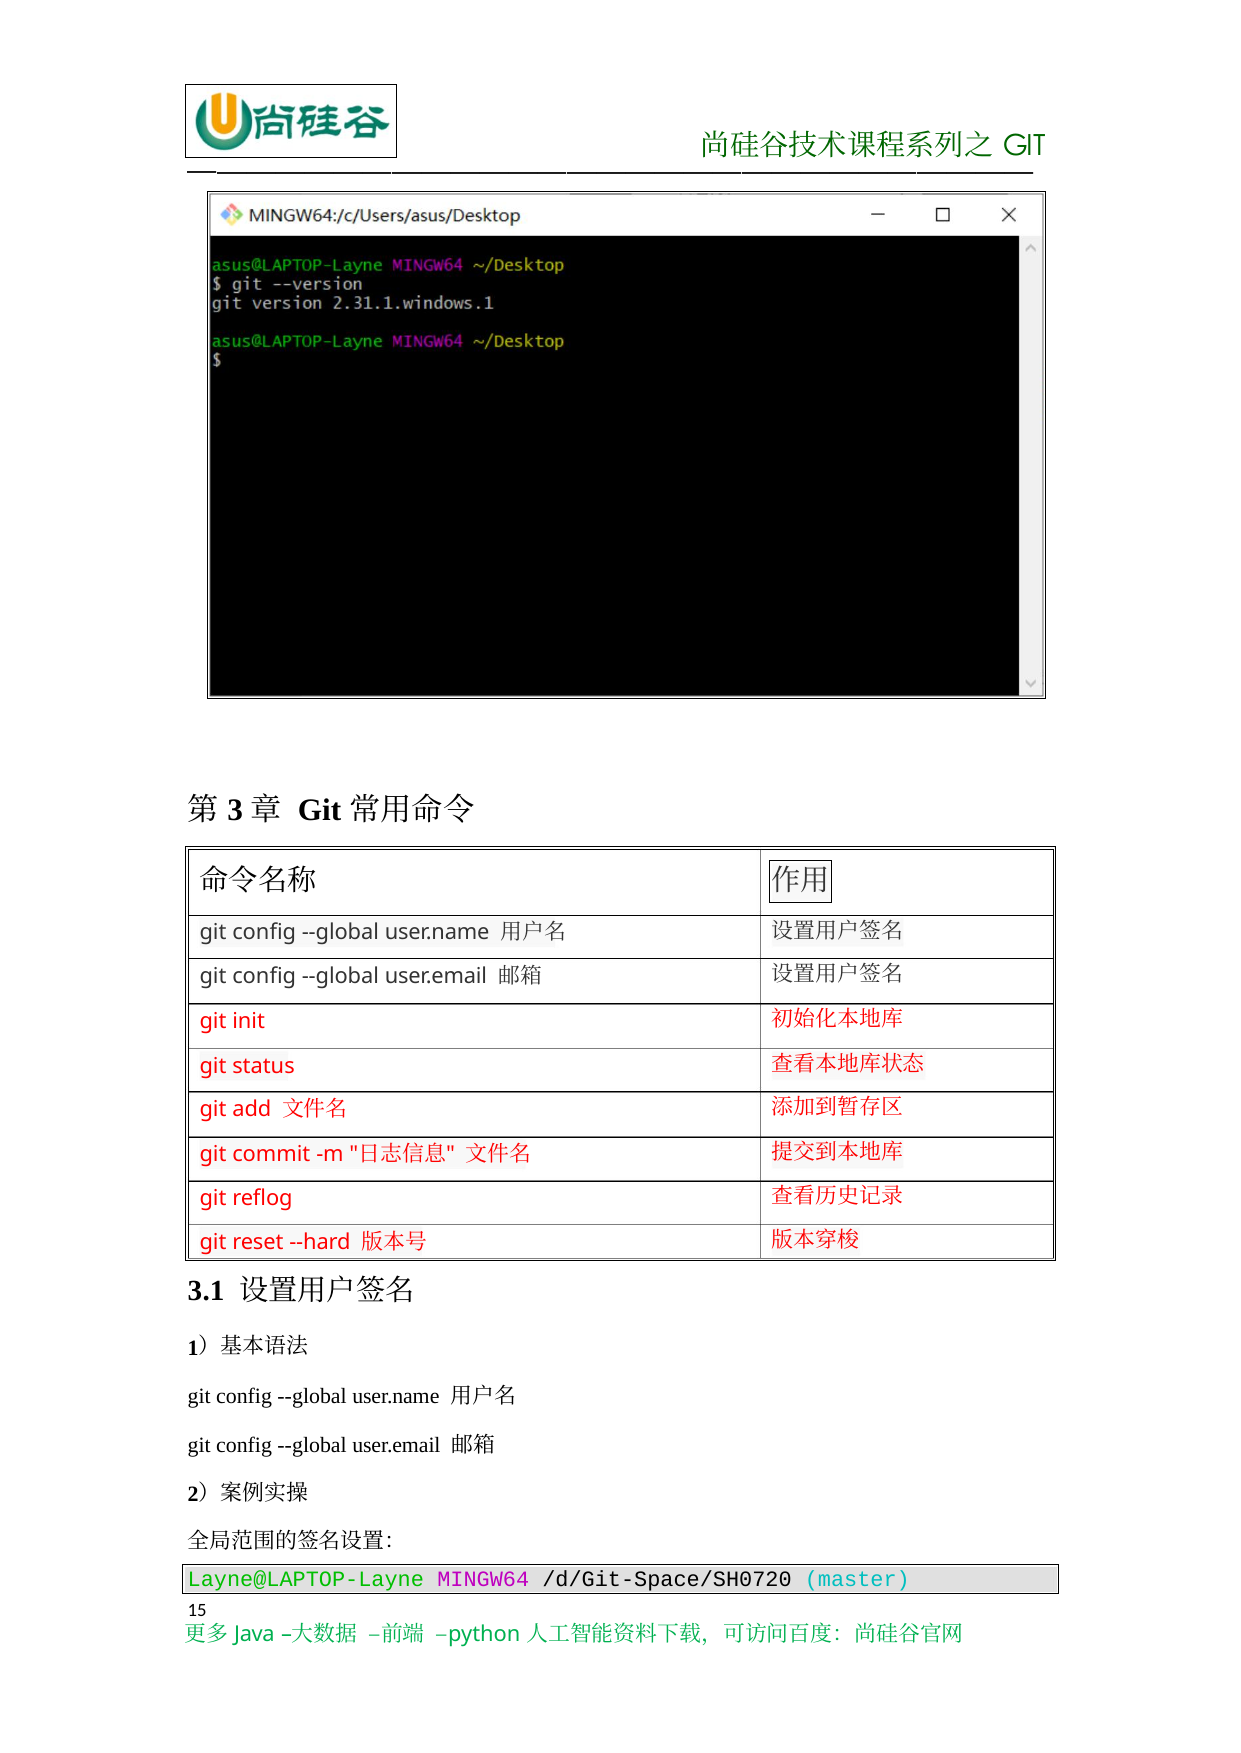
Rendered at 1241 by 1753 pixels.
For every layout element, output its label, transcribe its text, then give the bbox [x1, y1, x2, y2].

text 尚硅谷技术课程系列之 GIT [701, 130, 1070, 162]
text 版本穿梭 [771, 1230, 950, 1252]
text git add 文件名 [199, 1093, 369, 1122]
text 作用 [771, 867, 855, 896]
text git config --global user.email 邮箱 [199, 960, 580, 989]
text ）案例实操 [198, 1483, 333, 1504]
text .1 设置用户签名 [202, 1275, 439, 1307]
text 15 [187, 1598, 231, 1620]
text git reset --hard 版本号 [199, 1226, 447, 1255]
text 3 [187, 1275, 202, 1307]
text 查看历史记录 [771, 1186, 950, 1208]
text 设置用户签名 [771, 921, 950, 943]
picture [208, 192, 1045, 698]
text ———————————————————————————— [242, 162, 1070, 187]
text 提交到本地库 [771, 1142, 950, 1164]
text 查看本地库状态 [771, 1054, 950, 1076]
text 第 3 章 Git 常用命令 [187, 793, 499, 827]
text 添加到暂存区 [771, 1097, 950, 1119]
text git config --global user.name 用户名 [187, 1384, 542, 1409]
text 1 [187, 1336, 223, 1360]
text 设置用户签名 [771, 964, 950, 986]
text 全局范围的签名设置： [187, 1531, 935, 1553]
text 更多 Java –大数据 –前端 –python 人工智能资料下载，可访问百度：尚硅谷官网 [184, 1620, 1007, 1647]
picture [186, 847, 1055, 1260]
text Layne@LAPTOP-Layne MINGW64 /d/Git-Space/SH0720 (master) [187, 1567, 935, 1592]
picture [186, 85, 396, 157]
text 2 [187, 1482, 223, 1506]
text — [187, 156, 242, 187]
text git config --global user.name 用户名 [199, 916, 580, 946]
text git commit -m "日志信息" 文件名 [199, 1138, 550, 1167]
text 初始化本地库 [771, 1009, 950, 1031]
text 命令名称 [199, 867, 341, 896]
text git init [199, 1005, 580, 1034]
text ）基本语法 [198, 1336, 333, 1358]
text git status [199, 1050, 313, 1079]
picture [183, 1565, 1058, 1593]
text git config --global user.email 邮箱 [187, 1433, 542, 1458]
text git reflog [199, 1182, 550, 1212]
